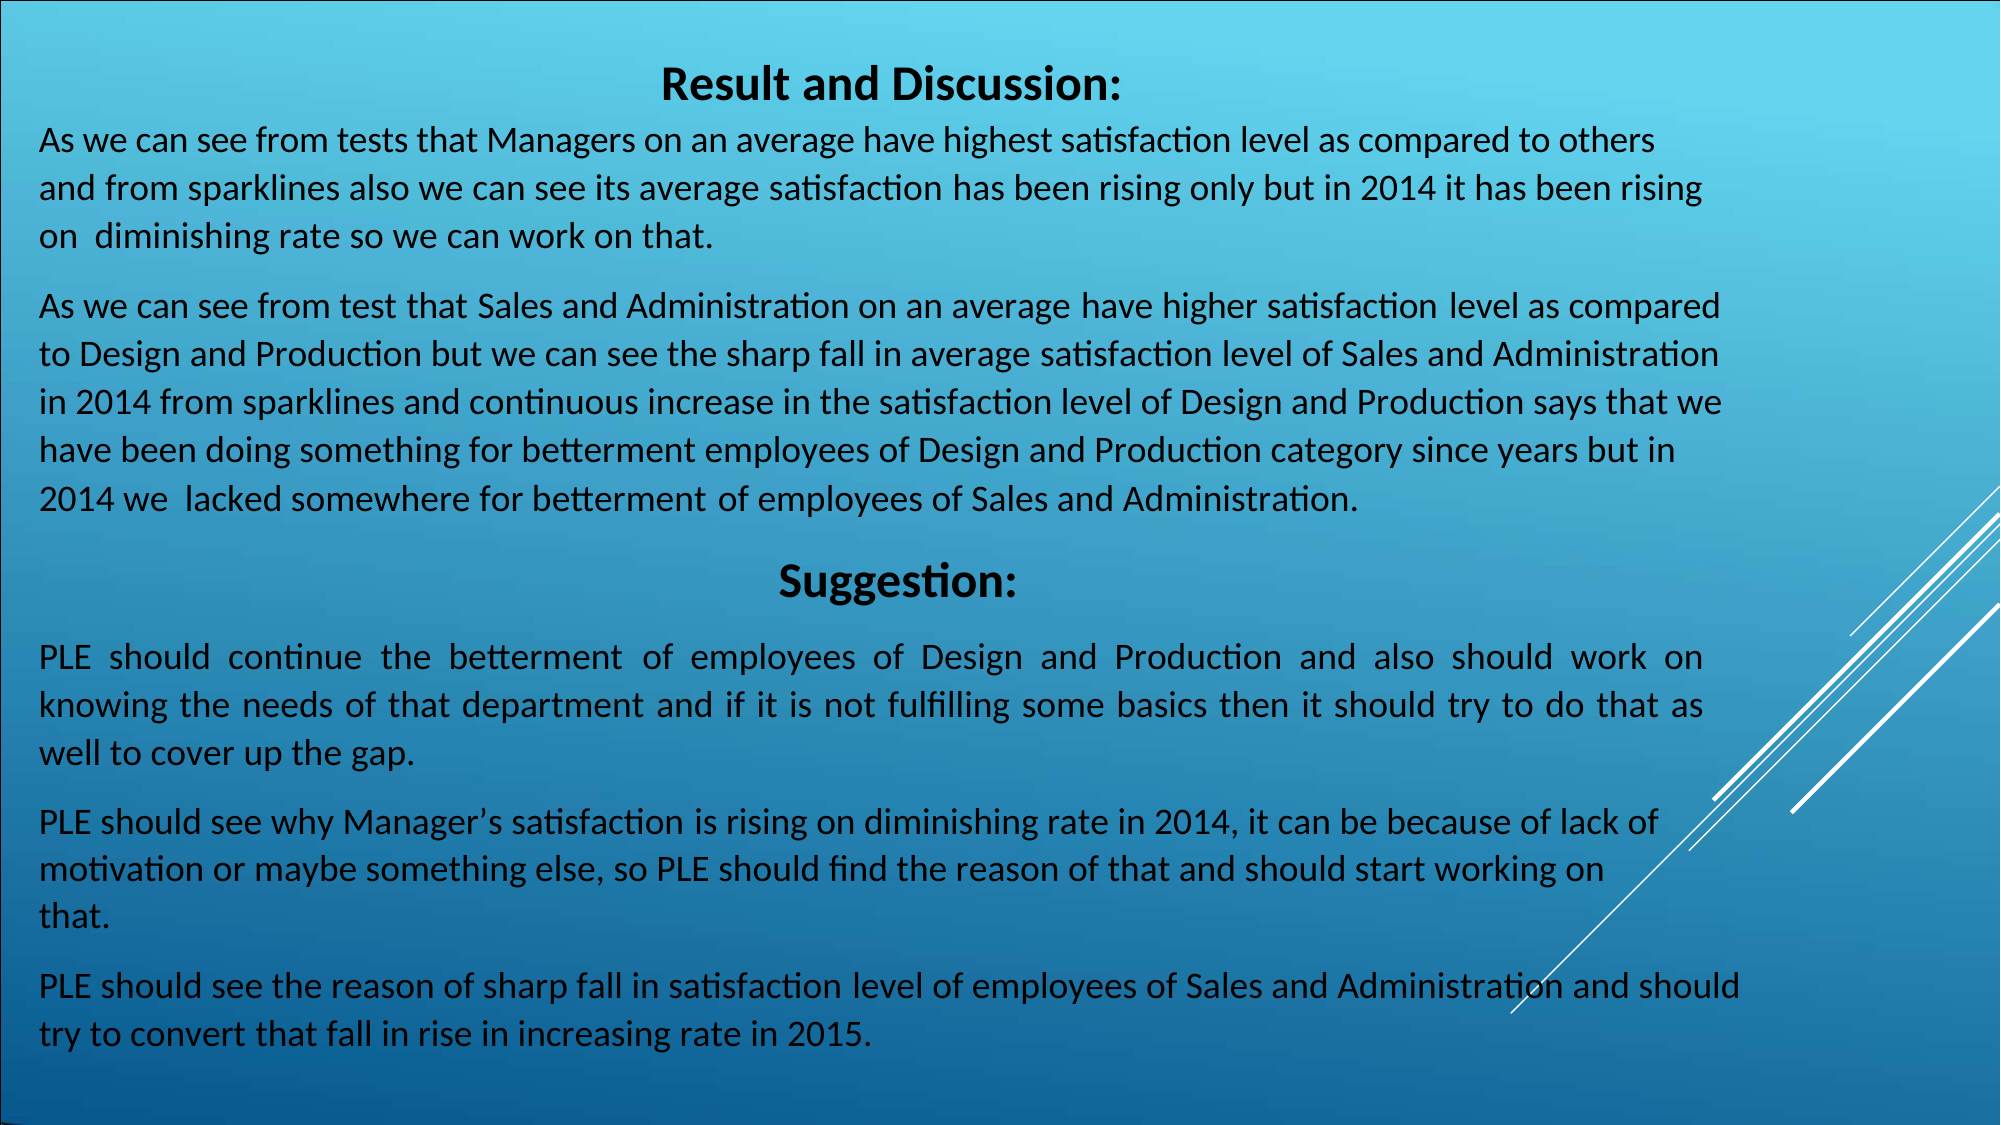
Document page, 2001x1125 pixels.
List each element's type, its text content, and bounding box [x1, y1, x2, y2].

text try to convert that fall in rise in increasing rate in 2015. [38, 1009, 2000, 1055]
text PLE should continue the betterment of employees of Design and Production and also should work on knowing the needs of that department and if it is not fulfilling some basics then it should try to do that as well to cover up the gap. [38, 633, 1704, 775]
picture [1565, 527, 2000, 962]
subtitle Suggestion: [233, 549, 1564, 610]
picture [1, 1, 2000, 1125]
text PLE should see the reason of sharp fall in satisfaction level of employees of Sales and Administration and should [38, 962, 2000, 1008]
subtitle Result and Discussion: [661, 54, 2000, 112]
text As we can see from test that Sales and Administration on an average have higher satisfaction level as compared to Design and Production but we can see the sharp fall in average satisfaction level of Sales and Administration in 2014 from sparklines and continuous increase in the satisfaction level of Design and Production says that we have been doing something for betterment employees of Design and Production category since years but in 2014 we lacked somewhere for betterment of employees of Sales and Administration. [38, 282, 1742, 520]
text As we can see from tests that Managers on an average have highest satisfaction level as compared to others and from sparklines also we can see its average satisfaction has been rising only but in 2014 it has been rising on diminishing rate so we can work on that. [38, 116, 1709, 258]
text PLE should see why Manager’s satisfaction is rising on diminishing rate in 2014, it can be because of lack of motivation or maybe something else, so PLE should find the reason of that and should start working on that. [38, 798, 1673, 938]
